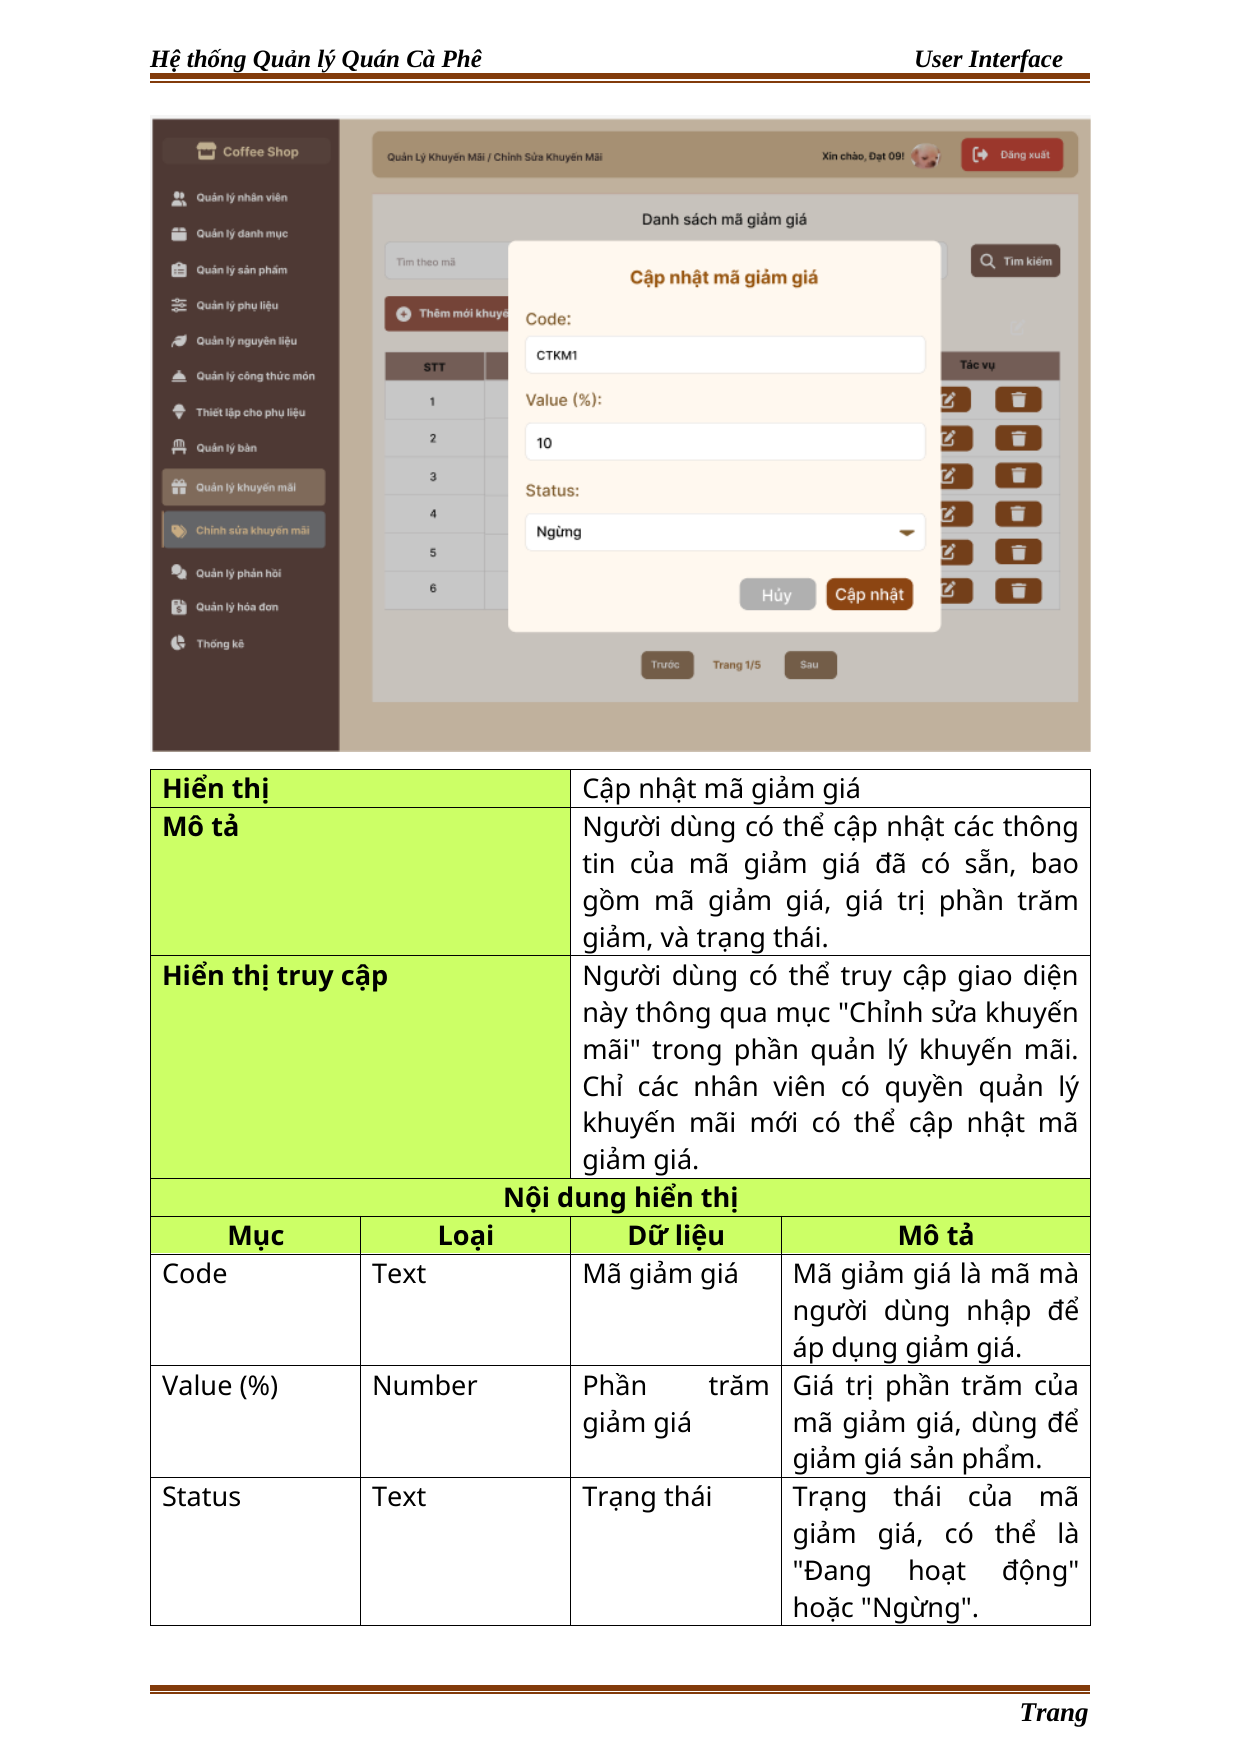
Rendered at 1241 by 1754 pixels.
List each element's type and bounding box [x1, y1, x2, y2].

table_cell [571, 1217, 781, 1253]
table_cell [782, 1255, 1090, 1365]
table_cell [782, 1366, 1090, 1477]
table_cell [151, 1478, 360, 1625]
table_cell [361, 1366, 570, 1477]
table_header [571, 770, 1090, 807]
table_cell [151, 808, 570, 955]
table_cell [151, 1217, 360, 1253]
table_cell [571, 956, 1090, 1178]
picture [150, 115, 1091, 752]
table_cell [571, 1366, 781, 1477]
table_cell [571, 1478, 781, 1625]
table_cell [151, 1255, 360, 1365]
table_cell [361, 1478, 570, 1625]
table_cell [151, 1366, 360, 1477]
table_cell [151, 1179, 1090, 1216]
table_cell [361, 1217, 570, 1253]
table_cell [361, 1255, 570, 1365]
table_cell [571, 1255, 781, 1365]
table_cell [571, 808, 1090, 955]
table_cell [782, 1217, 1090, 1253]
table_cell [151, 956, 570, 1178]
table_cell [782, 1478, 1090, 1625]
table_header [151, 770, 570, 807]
